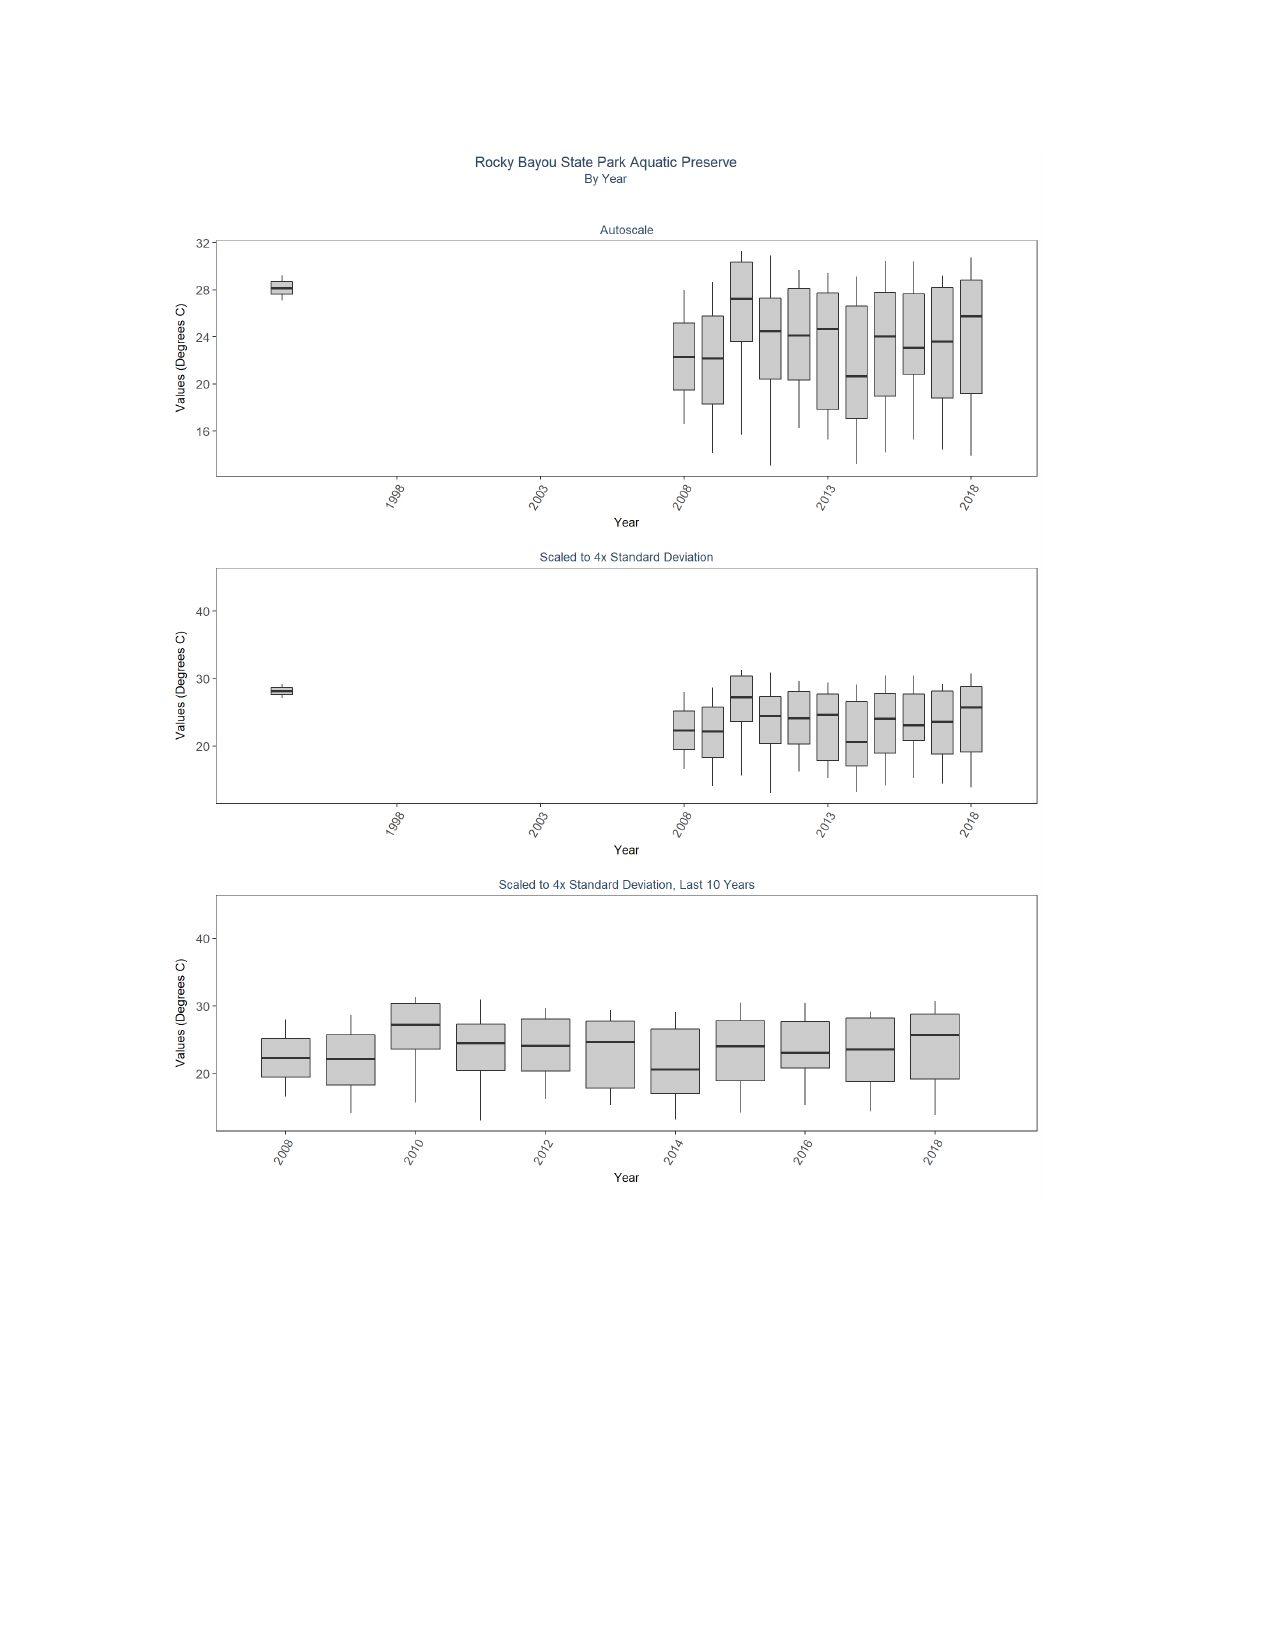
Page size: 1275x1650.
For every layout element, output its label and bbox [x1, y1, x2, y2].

picture [168, 150, 1044, 1200]
